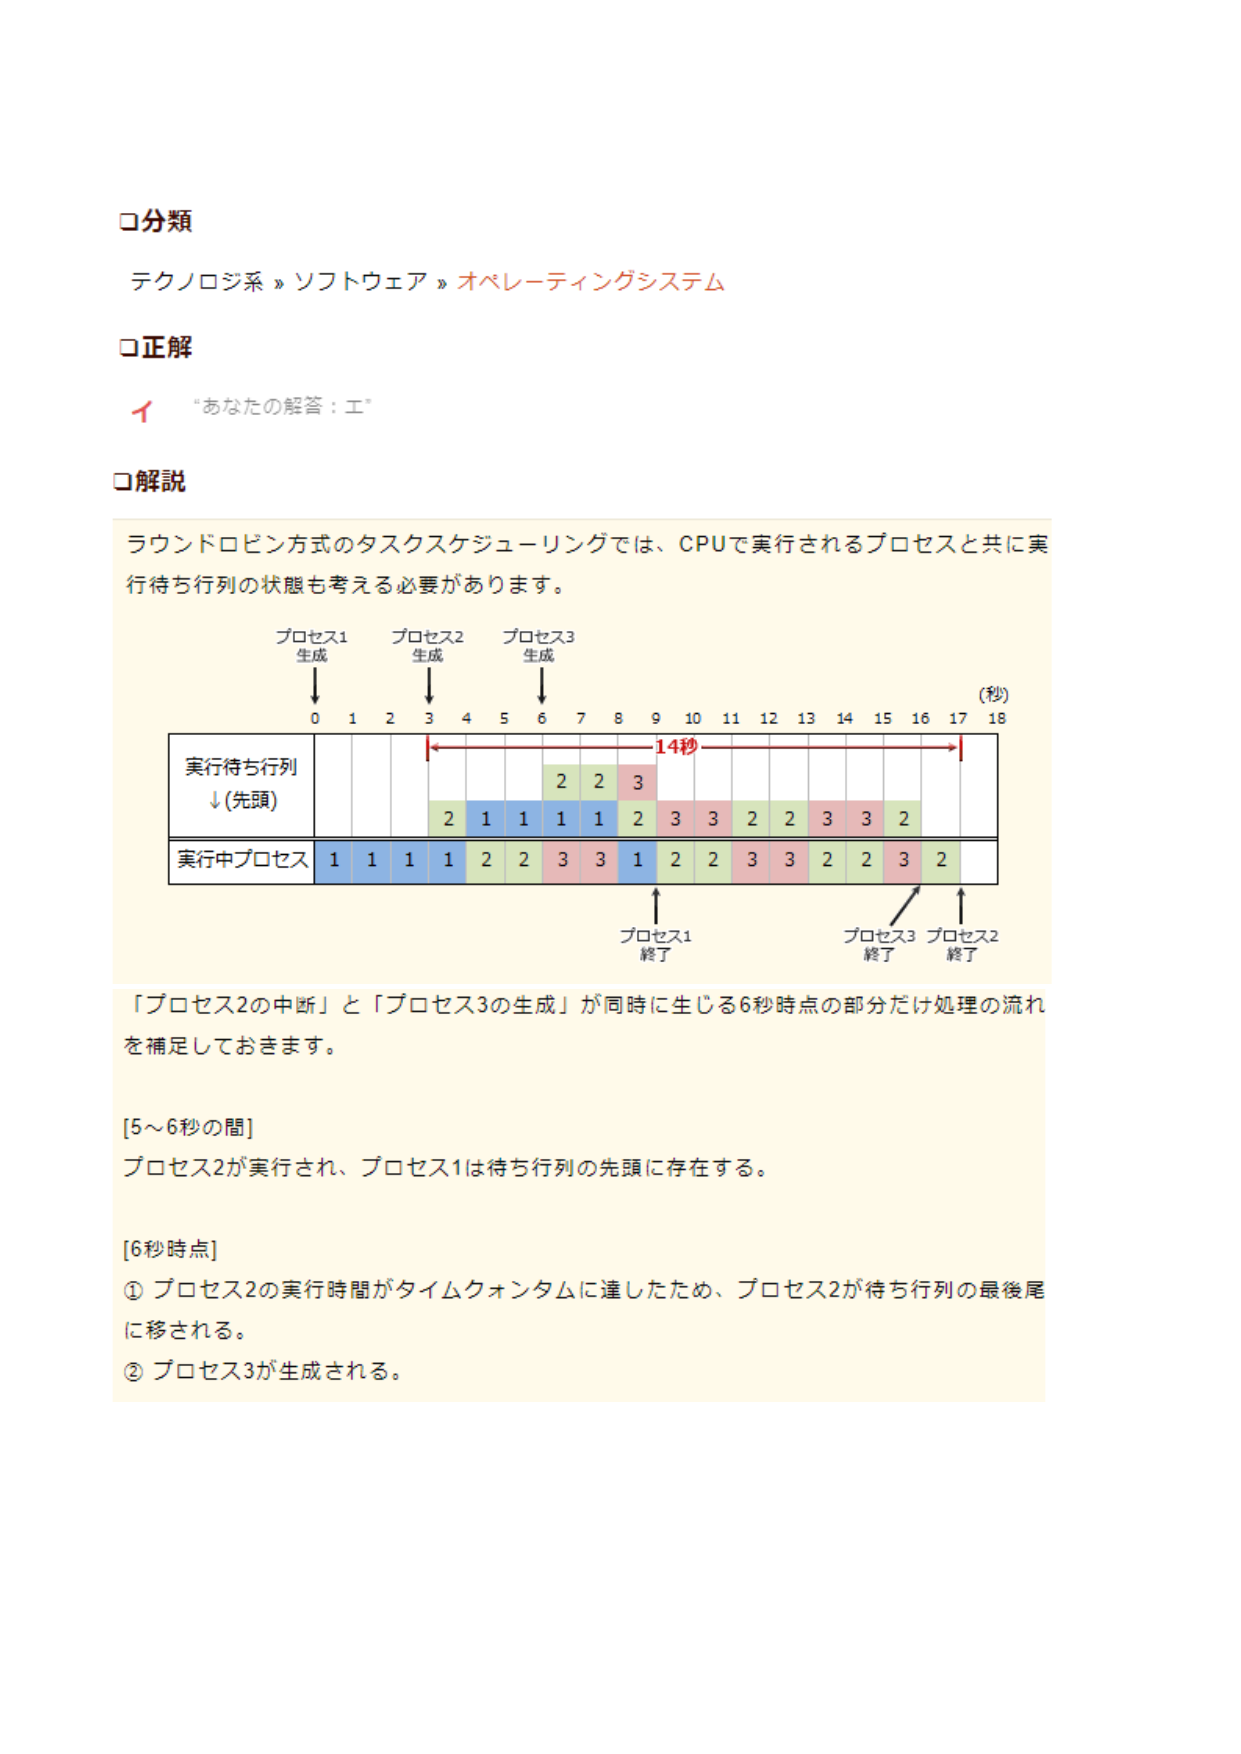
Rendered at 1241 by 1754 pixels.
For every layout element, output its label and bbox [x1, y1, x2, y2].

picture [112, 202, 863, 437]
picture [112, 464, 1052, 984]
picture [112, 989, 1046, 1402]
